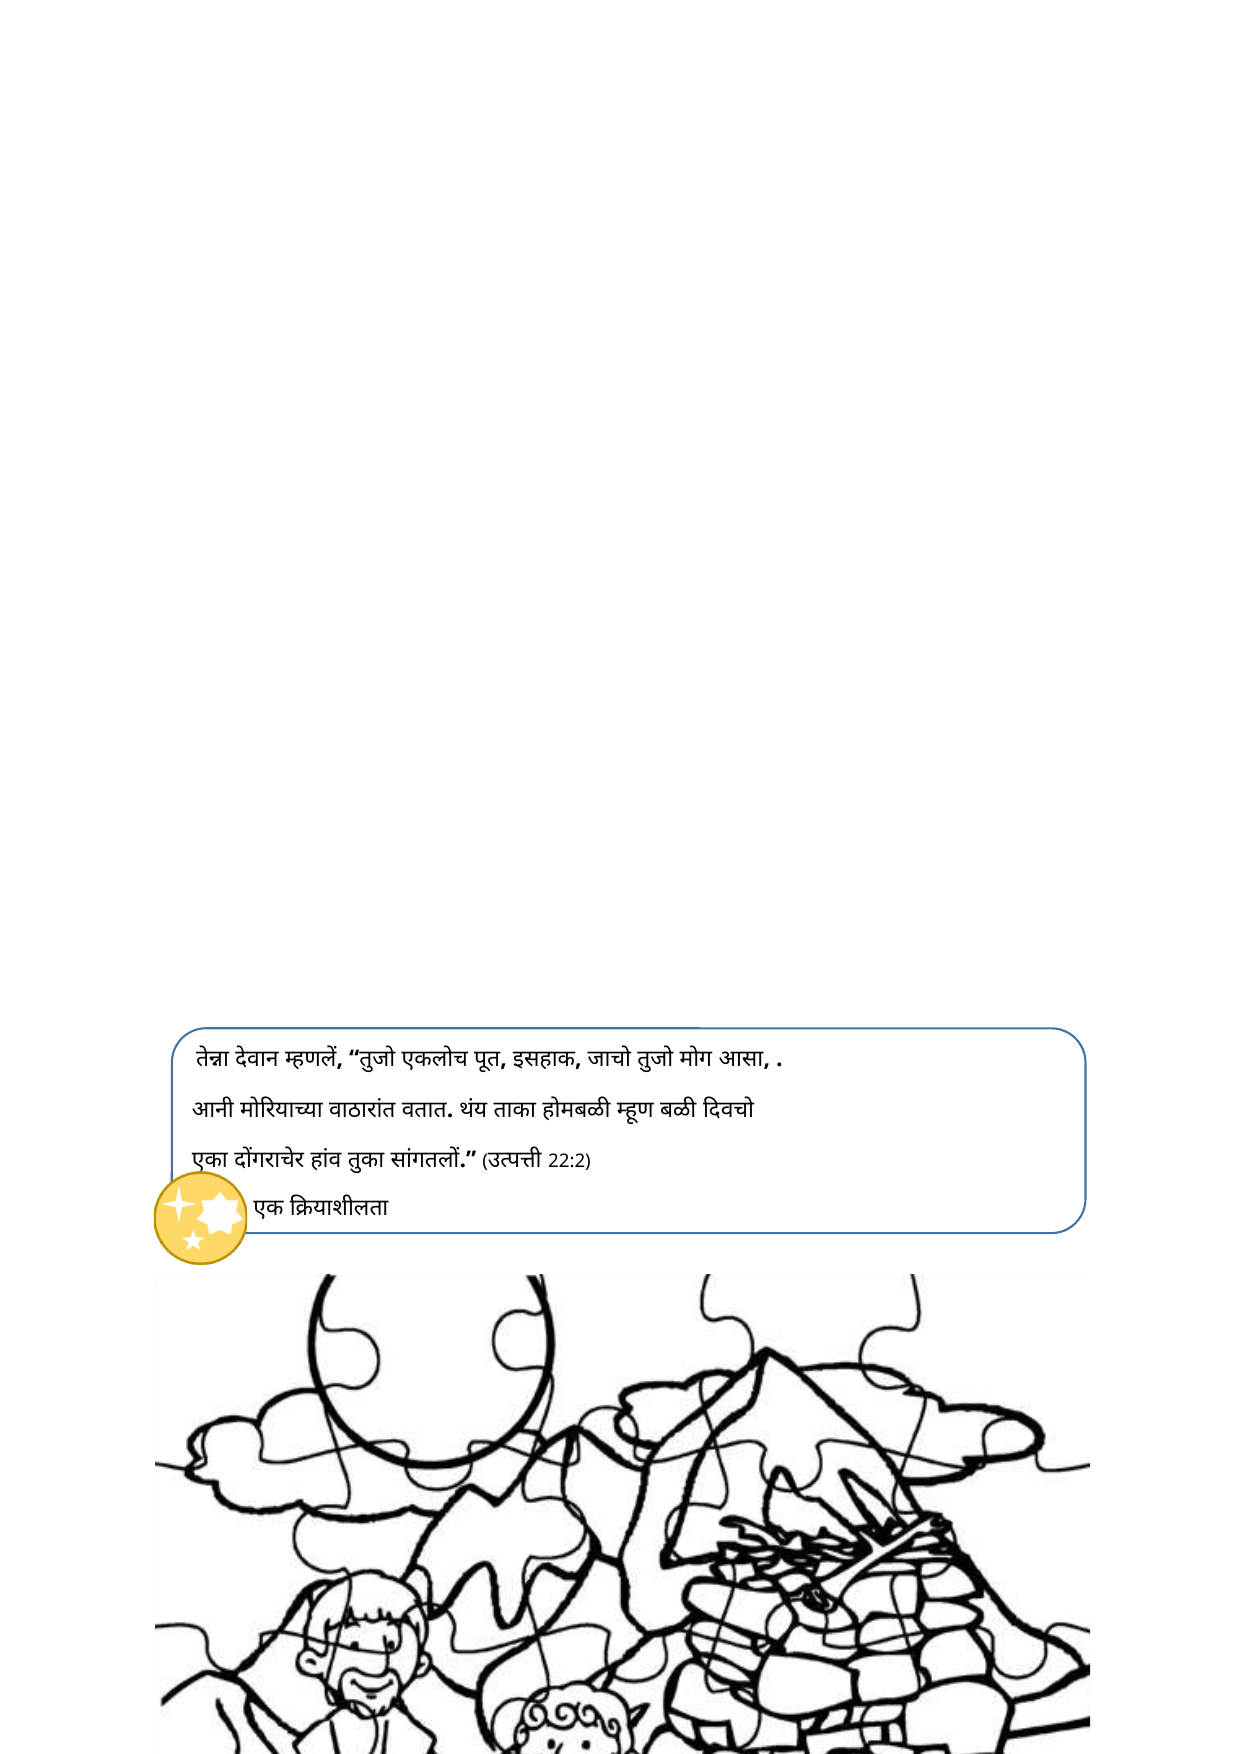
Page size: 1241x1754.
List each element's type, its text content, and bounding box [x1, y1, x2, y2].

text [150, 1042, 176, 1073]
text एका दोंगराचेर हांव तुका सांगतलों.” (उत्पत्ती 22:2) [192, 1143, 1084, 1174]
text आनी मोरियाच्या वाठारांत वतात. थंय ताका होमबळी म्हूण बळी दिवचो [192, 1093, 1084, 1124]
picture [153, 1171, 248, 1265]
text तेन्ना देवान म्हणलें, “तुजो एकलोच पूत, इसहाक, जाचो तुजो मोग आसा, . [173, 1042, 1084, 1073]
picture [155, 1274, 1091, 1754]
text एक क्रियाशीलता [248, 1193, 1084, 1220]
